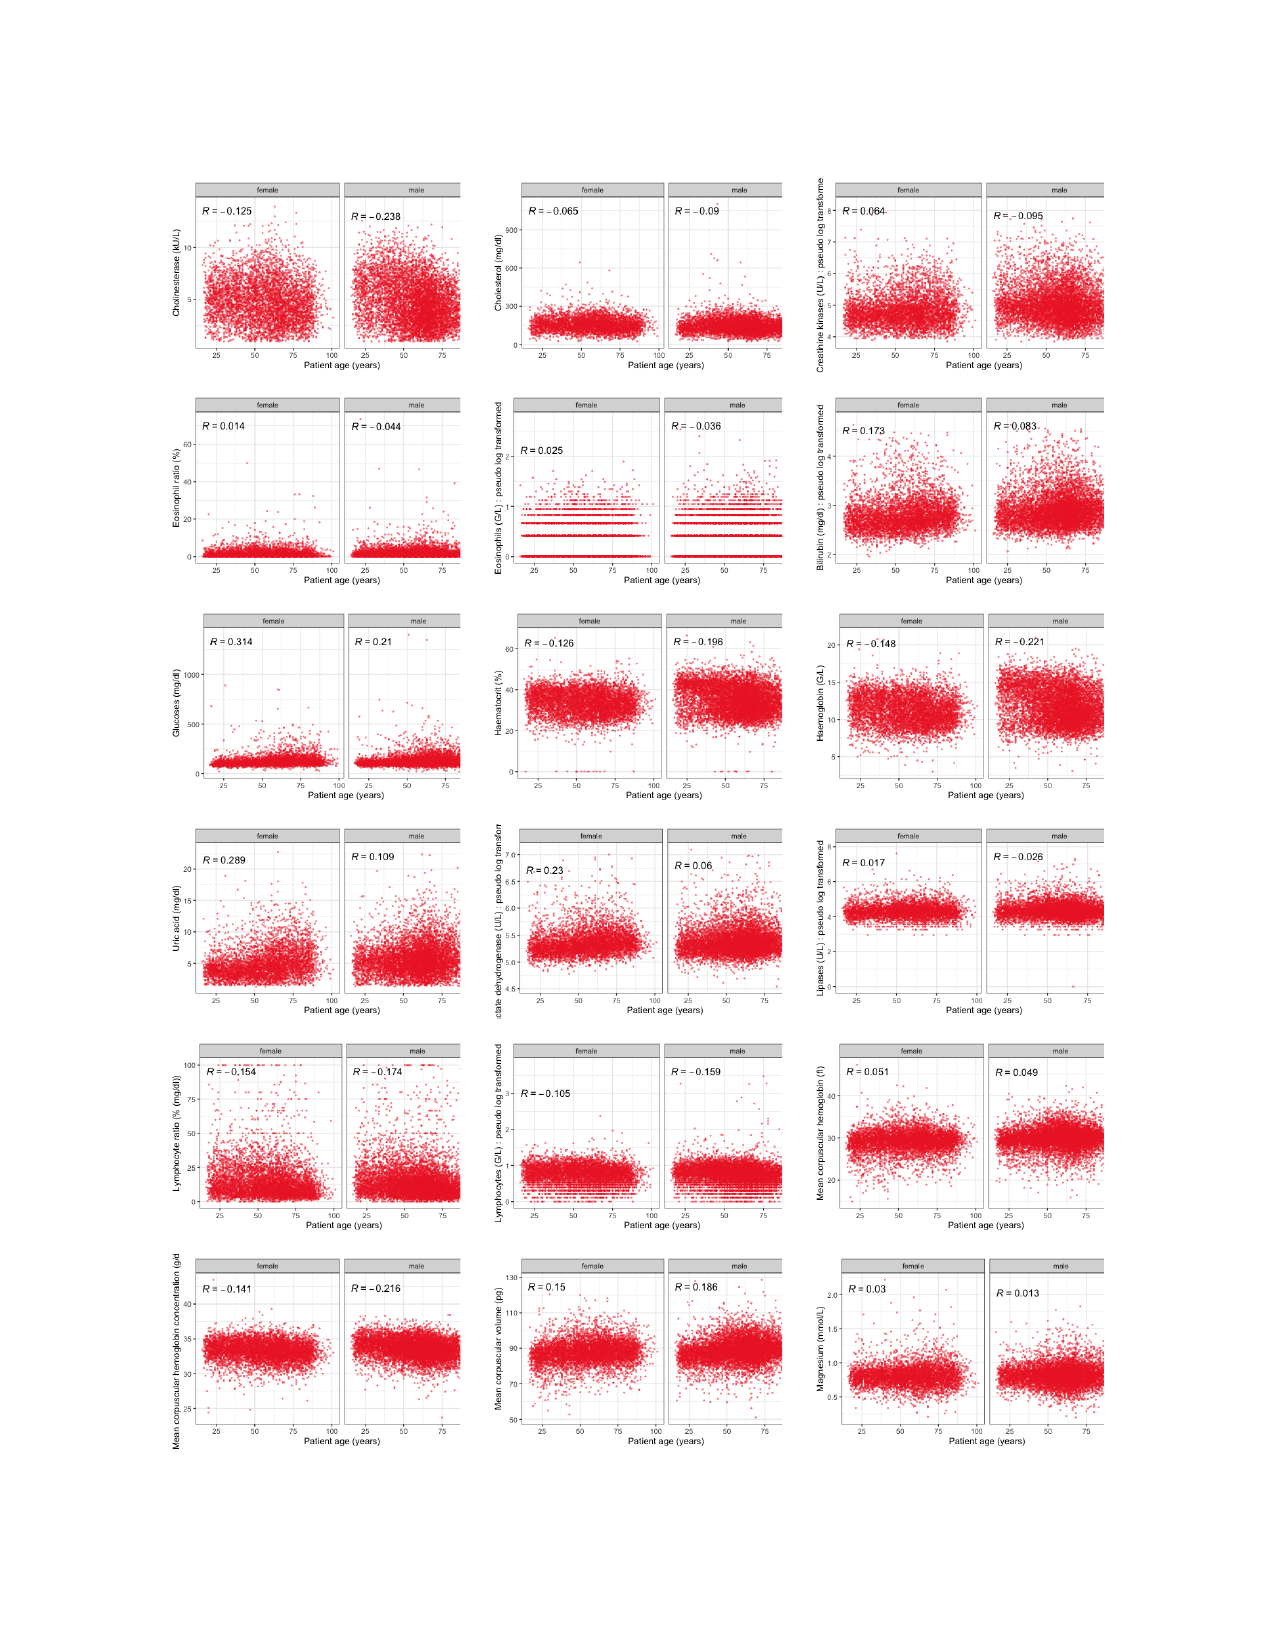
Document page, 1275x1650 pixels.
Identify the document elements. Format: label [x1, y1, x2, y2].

picture [490, 178, 783, 374]
picture [490, 1254, 783, 1450]
picture [168, 609, 461, 804]
picture [812, 1039, 1104, 1234]
picture [812, 393, 1104, 589]
picture [812, 824, 1104, 1019]
picture [168, 1039, 461, 1234]
picture [490, 824, 783, 1019]
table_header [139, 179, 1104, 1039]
picture [490, 1039, 783, 1234]
picture [168, 393, 461, 589]
picture [168, 1254, 461, 1450]
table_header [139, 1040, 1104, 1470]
picture [168, 178, 461, 374]
picture [168, 824, 461, 1019]
picture [812, 609, 1104, 804]
picture [490, 393, 783, 589]
picture [490, 609, 783, 804]
picture [812, 1254, 1104, 1450]
picture [812, 178, 1104, 374]
